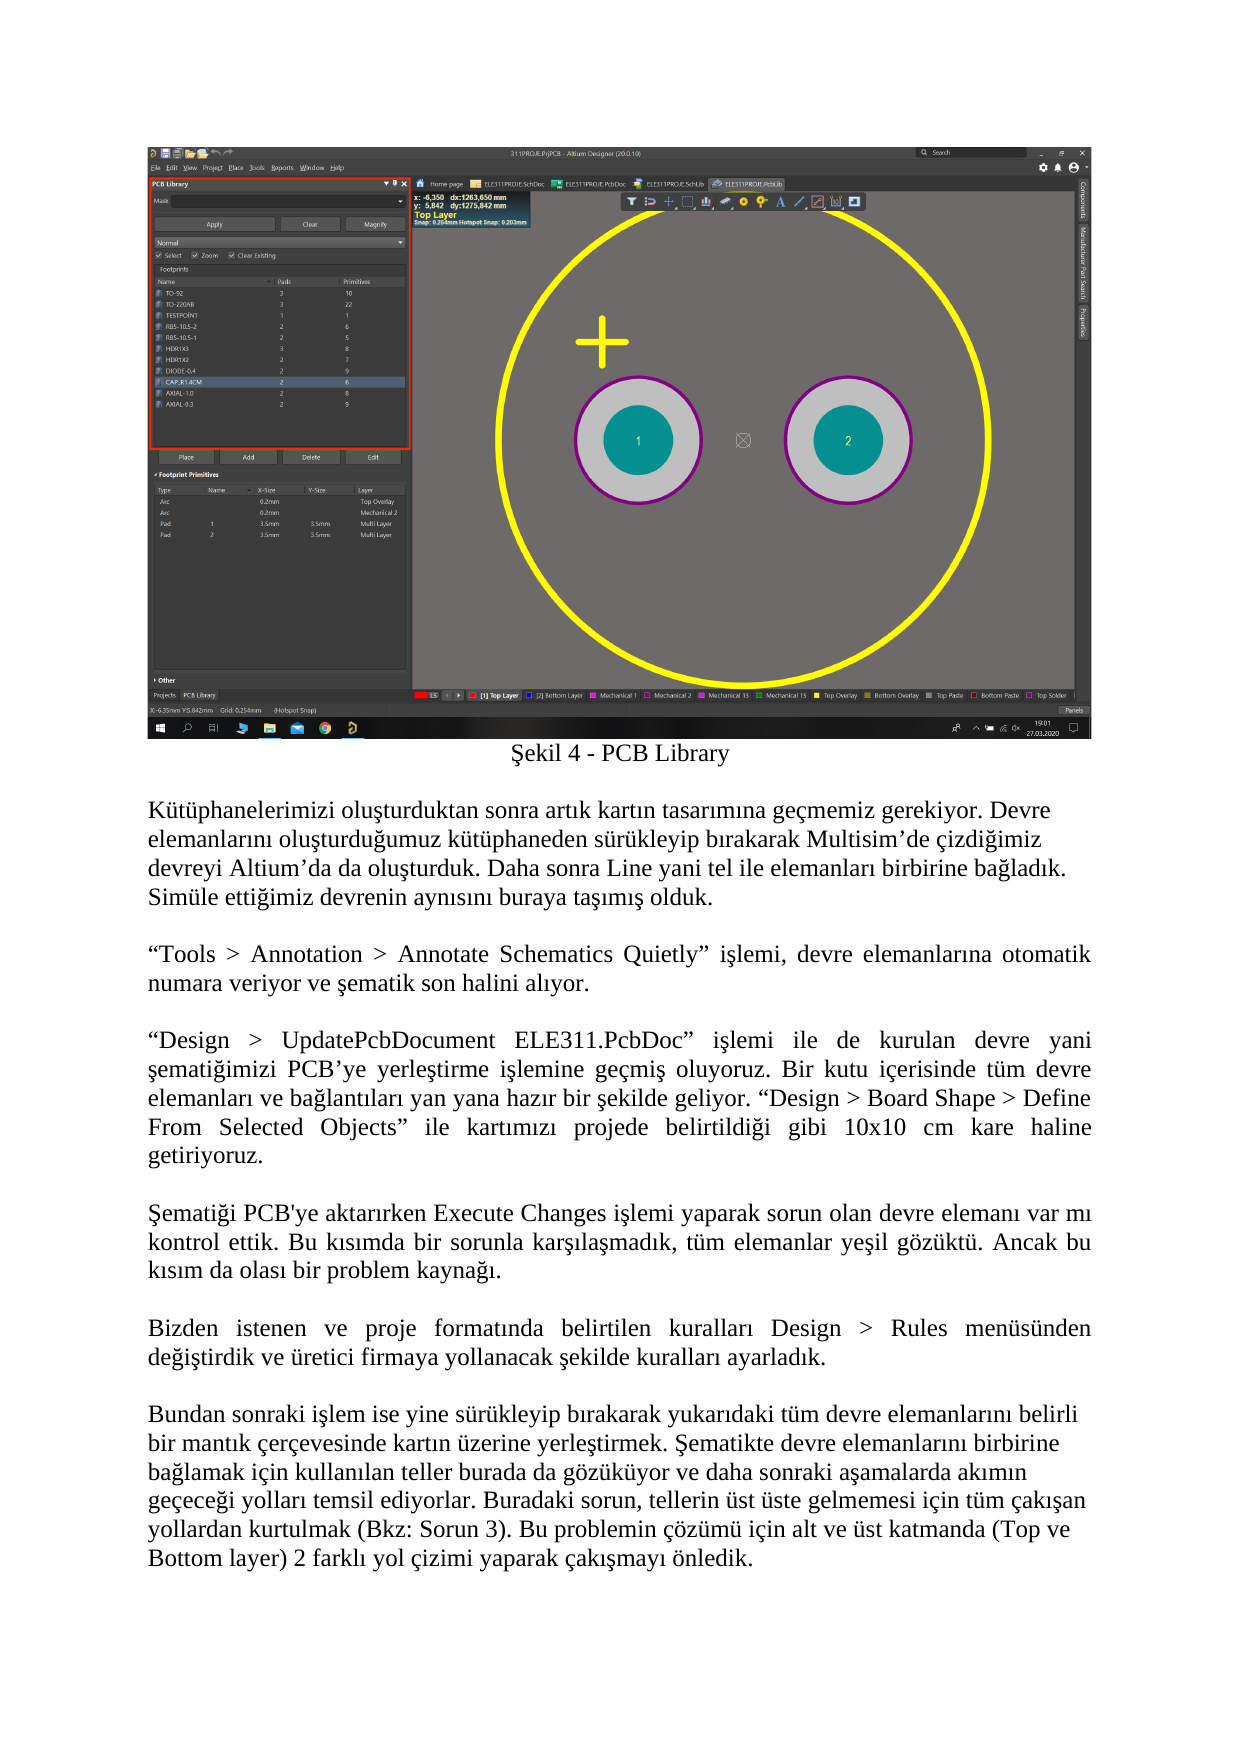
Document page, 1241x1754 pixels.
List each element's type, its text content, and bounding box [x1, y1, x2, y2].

text Bundan sonraki işlem ise yine sürükleyip bırakarak yukarıdaki tüm devre elemanlarını belirli bir mantık çerçevesinde kartın üzerine yerleştirmek. Şematikte devre elemanlarını birbirine bağlamak için kullanılan teller burada da gözüküyor ve daha sonraki aşamalarda akımın geçeceği yolları temsil ediyorlar. Buradaki sorun, tellerin üst üste gelmemesi için tüm çakışan yollardan kurtulmak (Bkz: Sorun 3). Bu problemin çözümü için alt ve üst katmanda (Top ve Bottom layer) 2 farklı yol çizimi yaparak çakışmayı önledik. [148, 1399, 1093, 1572]
picture [147, 147, 1092, 739]
text “Tools > Annotation > Annotate Schematics Quietly” işlemi, devre elemanlarına otomatik numara veriyor ve şematik son halini alıyor. [148, 939, 1093, 997]
text “Design > UpdatePcbDocument ELE311.PcbDoc” işlemi ile de kurulan devre yani şematiğimizi PCB’ye yerleştirme işlemine geçmiş oluyoruz. Bir kutu içerisinde tüm devre elemanları ve bağlantıları yan yana hazır bir şekilde geliyor. “Design > Board Shape > Define From Selected Objects” ile kartımızı projede belirtildiği gibi 10x10 cm kare haline getiriyoruz. [148, 1026, 1093, 1169]
text Bizden istenen ve proje formatında belirtilen kuralları Design > Rules menüsünden değiştirdik ve üretici firmaya yollanacak şekilde kuralları ayarladık. [148, 1313, 1093, 1371]
text Şekil 4 - PCB Library [148, 738, 1093, 767]
text Şematiği PCB'ye aktarırken Execute Changes işlemi yaparak sorun olan devre elemanı var mı kontrol ettik. Bu kısımda bir sorunla karşılaşmadık, tüm elemanlar yeşil gözüktü. Ancak bu kısım da olası bir problem kaynağı. [148, 1198, 1093, 1284]
text Kütüphanelerimizi oluşturduktan sonra artık kartın tasarımına geçmemiz gerekiyor. Devre elemanlarını oluşturduğumuz kütüphaneden sürükleyip bırakarak Multisim’de çizdiğimiz devreyi Altium’da da oluşturduk. Daha sonra Line yani tel ile elemanları birbirine bağladık. Simüle ettiğimiz devrenin aynısını buraya taşımış olduk. [148, 796, 1093, 911]
